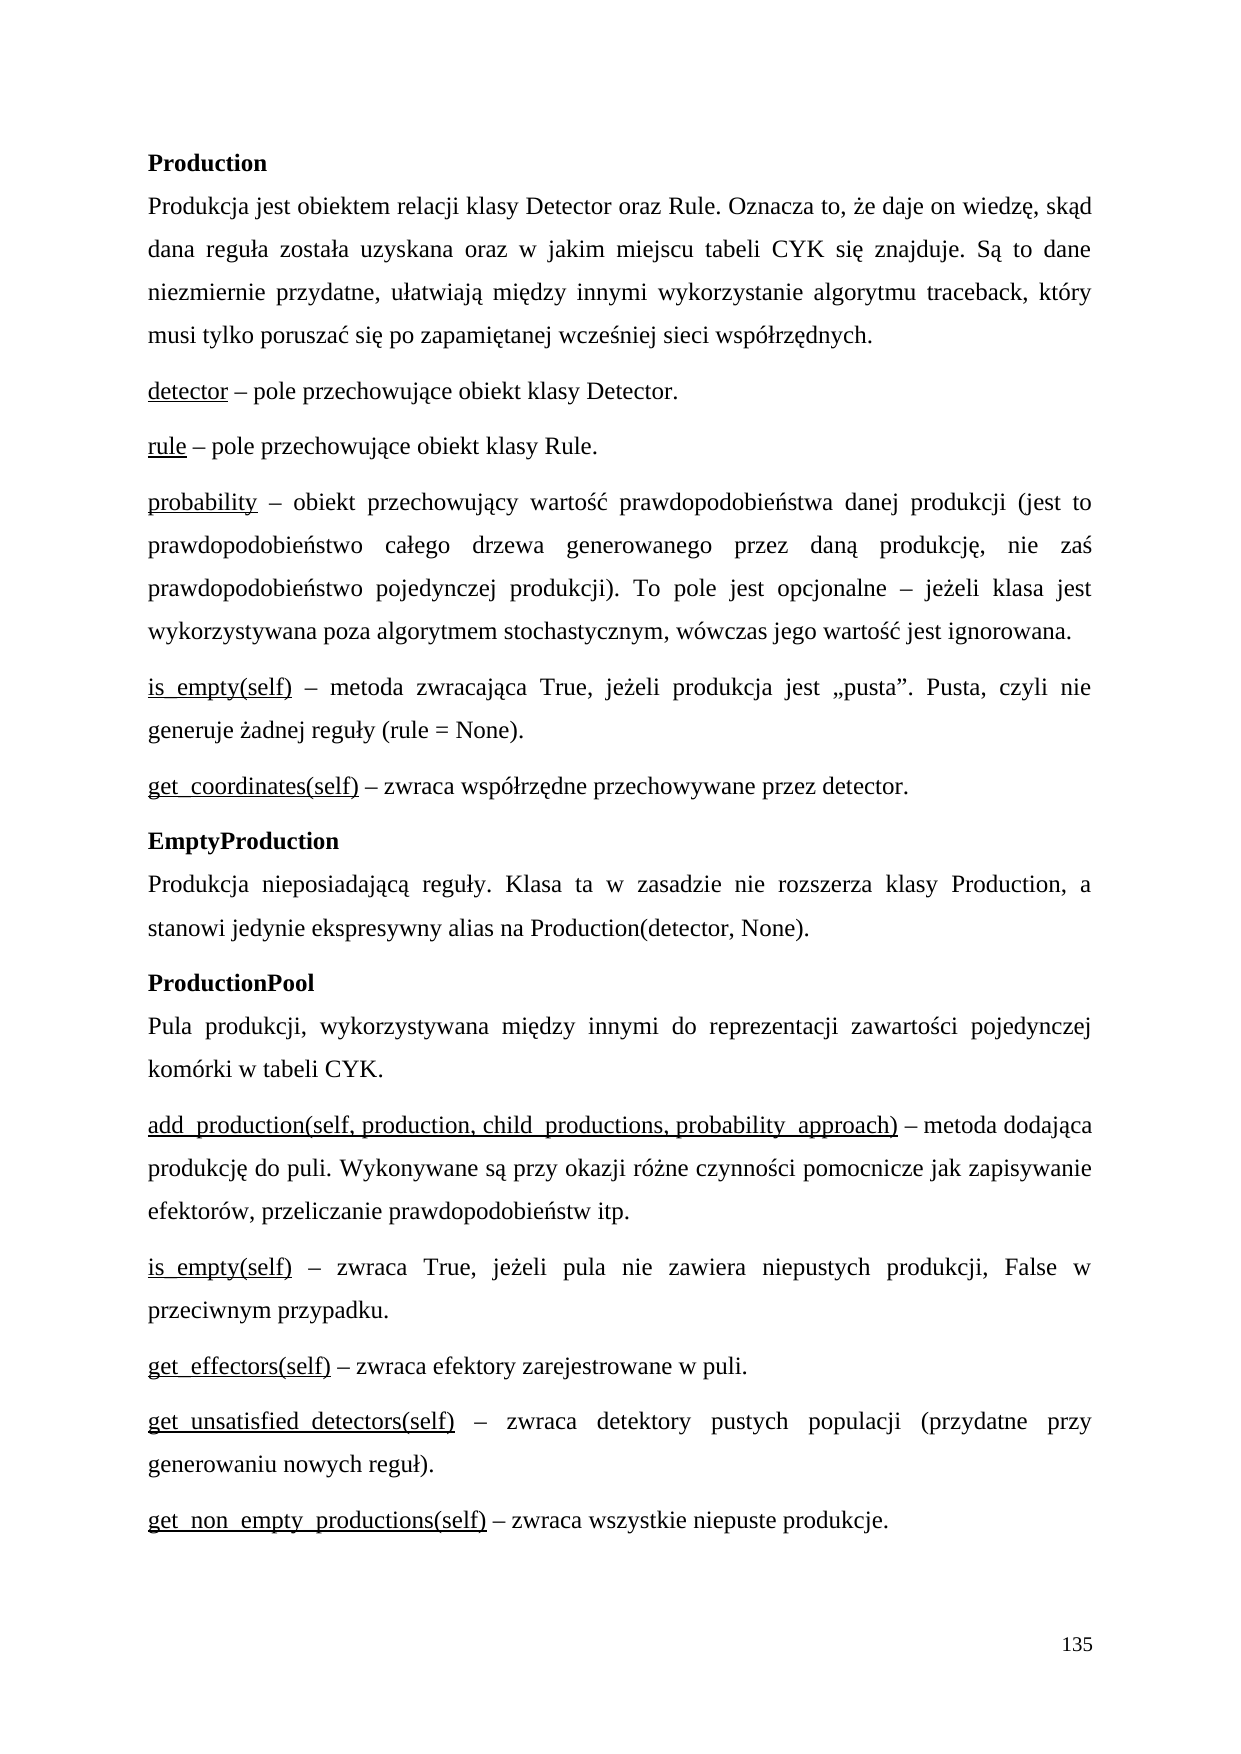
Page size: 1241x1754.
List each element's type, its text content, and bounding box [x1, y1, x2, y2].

text Production [148, 148, 1093, 176]
text is_empty(self) – zwraca True, jeżeli pula nie zawiera niepustych produkcji, False w przeciwnym przypadku. [148, 1252, 1093, 1324]
text detector – pole przechowujące obiekt klasy Detector. [148, 376, 1093, 404]
text get_unsatisfied_detectors(self) – zwraca detektory pustych populacji (przydatne przy generowaniu nowych reguł). [148, 1406, 1093, 1478]
text ProductionPool [148, 968, 1093, 997]
text rule – pole przechowujące obiekt klasy Rule. [148, 431, 1093, 460]
text add_production(self, production, child_productions, probability_approach) – metoda dodająca produkcję do puli. Wykonywane są przy okazji różne czynności pomocnicze jak zapisywanie efektorów, przeliczanie prawdopodobieństw itp. [148, 1110, 1093, 1225]
text get_non_empty_productions(self) – zwraca wszystkie niepuste produkcje. [148, 1505, 1093, 1534]
text get_coordinates(self) – zwraca współrzędne przechowywane przez detector. [148, 771, 1093, 799]
text probability – obiekt przechowujący wartość prawdopodobieństwa danej produkcji (jest to prawdopodobieństwo całego drzewa generowanego przez daną produkcję, nie zaś prawdopodobieństwo pojedynczej produkcji). To pole jest opcjonalne – jeżeli klasa jest wykorzystywana poza algorytmem stochastycznym, wówczas jego wartość jest ignorowana. [148, 487, 1093, 645]
text EmptyProduction [148, 826, 1093, 855]
text Produkcja nieposiadającą reguły. Klasa ta w zasadzie nie rozszerza klasy Production, a stanowi jedynie ekspresywny alias na Production(detector, None). [148, 869, 1093, 941]
text Produkcja jest obiektem relacji klasy Detector oraz Rule. Oznacza to, że daje on wiedzę, skąd dana reguła została uzyskana oraz w jakim miejscu tabeli CYK się znajduje. Są to dane niezmiernie przydatne, ułatwiają między innymi wykorzystanie algorytmu traceback, który musi tylko poruszać się po zapamiętanej wcześniej sieci współrzędnych. [148, 191, 1093, 349]
text get_effectors(self) – zwraca efektory zarejestrowane w puli. [148, 1351, 1093, 1379]
text is_empty(self) – metoda zwracająca True, jeżeli produkcja jest „pusta”. Pusta, czyli nie generuje żadnej reguły (rule = None). [148, 672, 1093, 744]
text Pula produkcji, wykorzystywana między innymi do reprezentacji zawartości pojedynczej komórki w tabeli CYK. [148, 1011, 1093, 1083]
